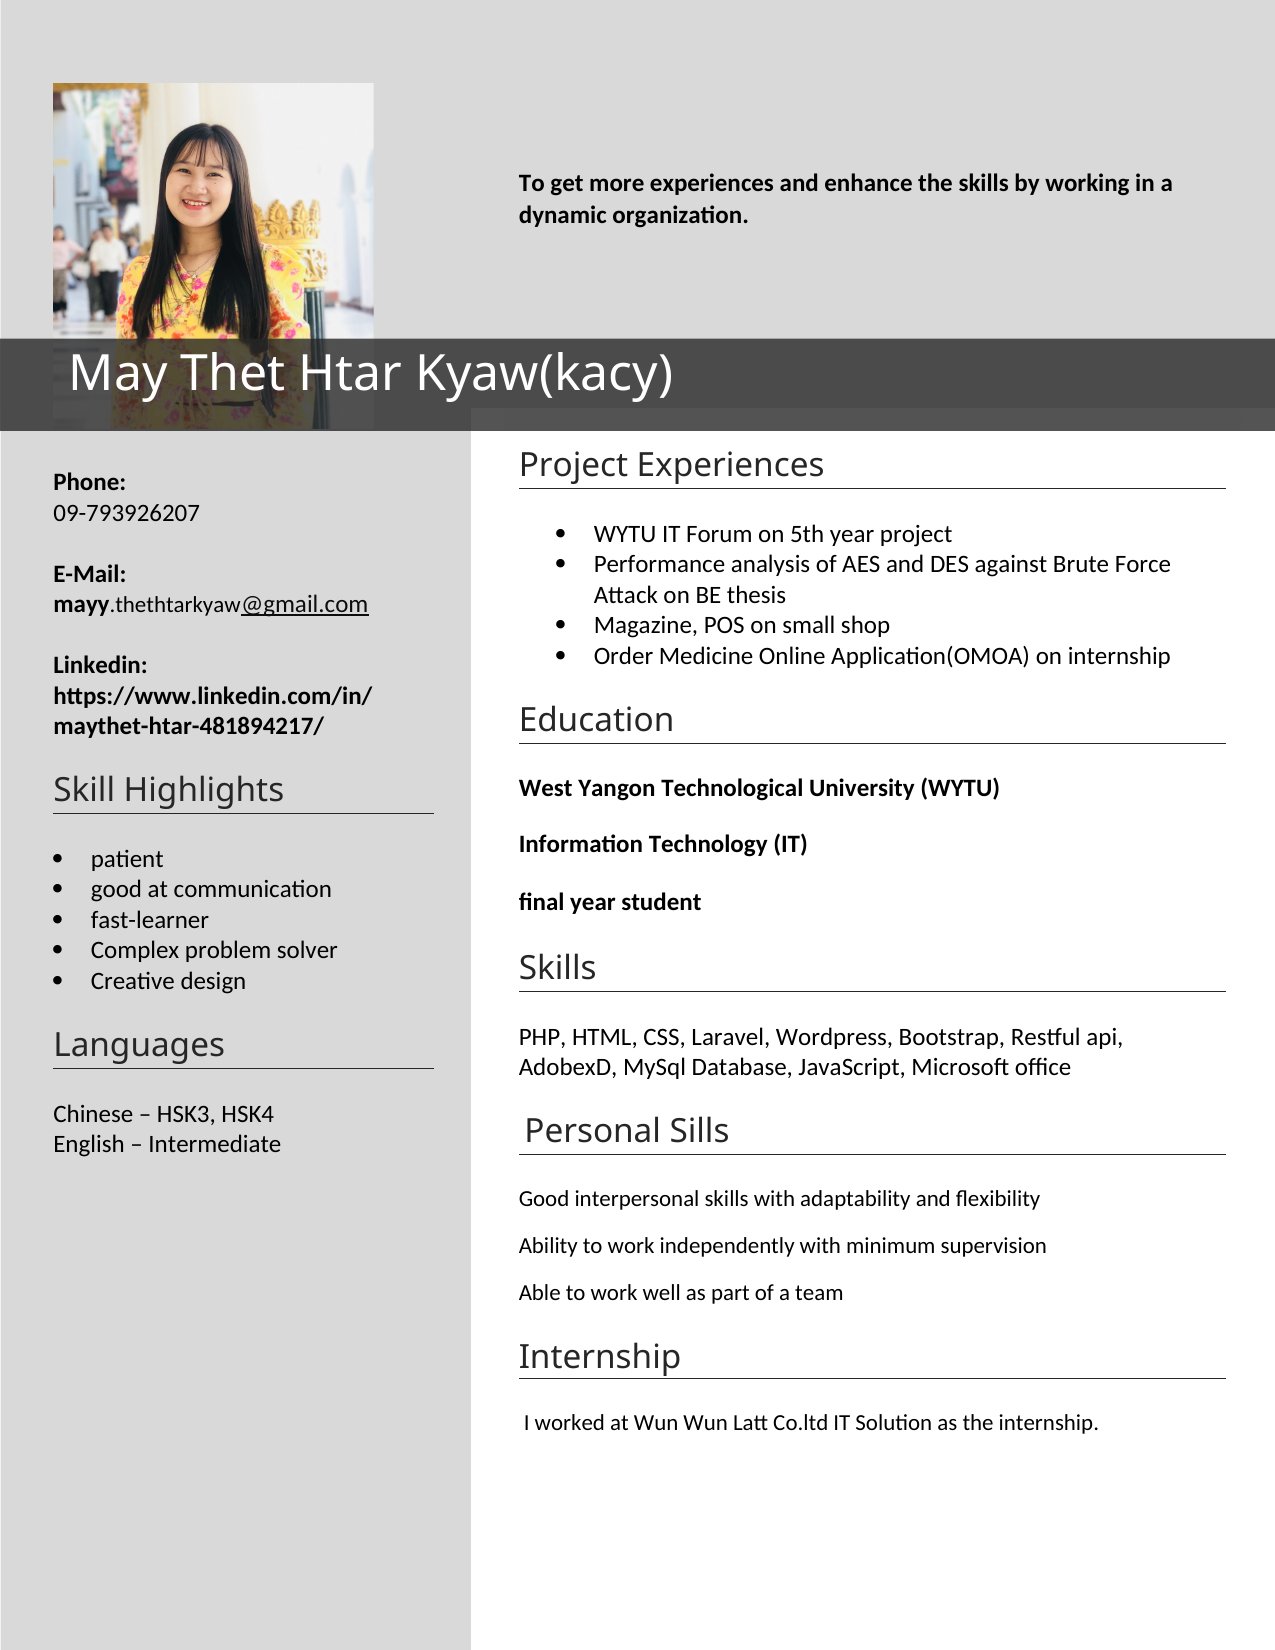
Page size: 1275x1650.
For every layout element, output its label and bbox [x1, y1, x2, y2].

picture [53, 83, 374, 338]
